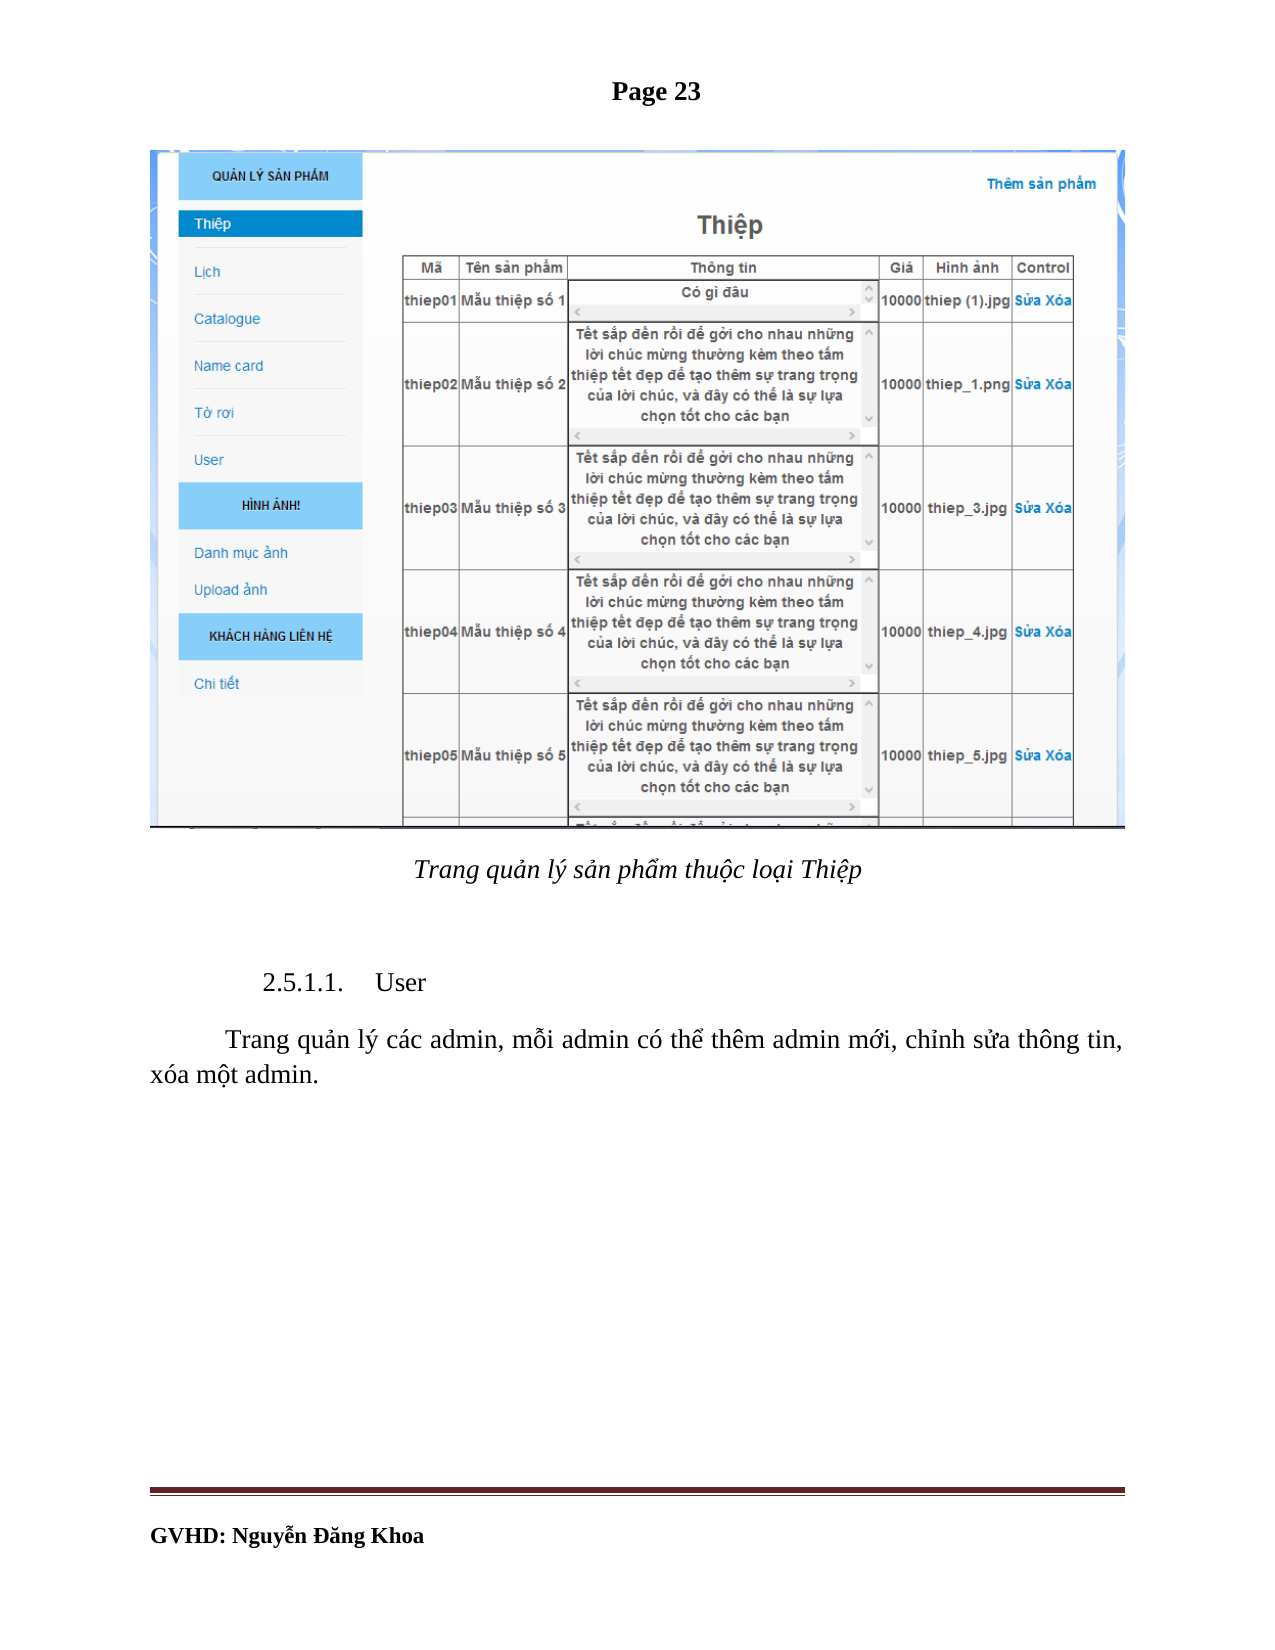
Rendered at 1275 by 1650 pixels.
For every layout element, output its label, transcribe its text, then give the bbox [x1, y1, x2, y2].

picture [150, 150, 1125, 829]
text Trang quản lý sản phẩm thuộc loại Thiệp [150, 853, 1125, 884]
list User [262, 966, 1125, 997]
text Trang quản lý các admin, mỗi admin có thể thêm admin mới, chỉnh sửa thông tin, xóa một admin. [150, 1023, 1125, 1090]
